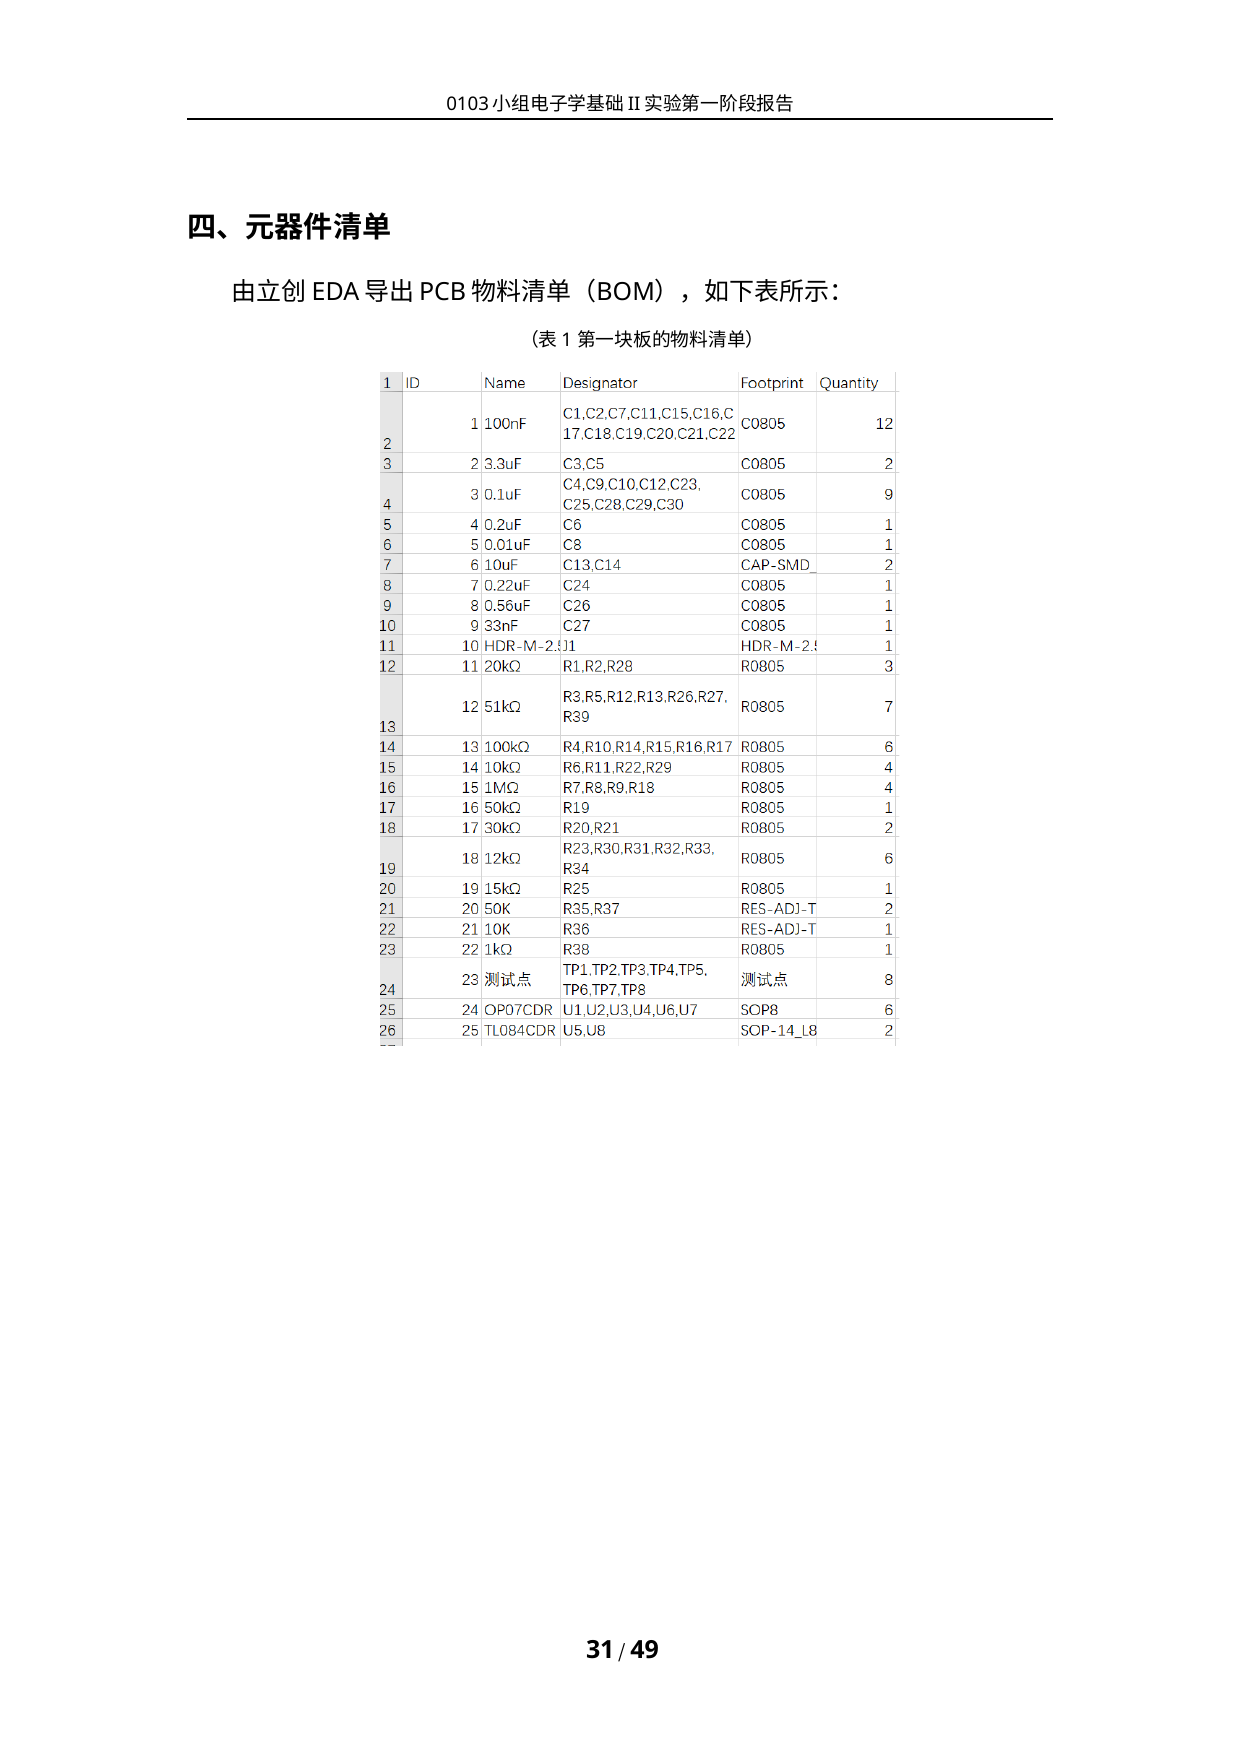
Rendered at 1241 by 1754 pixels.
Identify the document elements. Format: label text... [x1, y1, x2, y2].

list （表1 第一块板的物料清单） [231, 322, 1053, 354]
list 由立创EDA导出PCB物料清单（BOM），如下表所示： [231, 257, 1053, 322]
picture [380, 372, 900, 1046]
list 元器件清单 [187, 192, 1053, 257]
